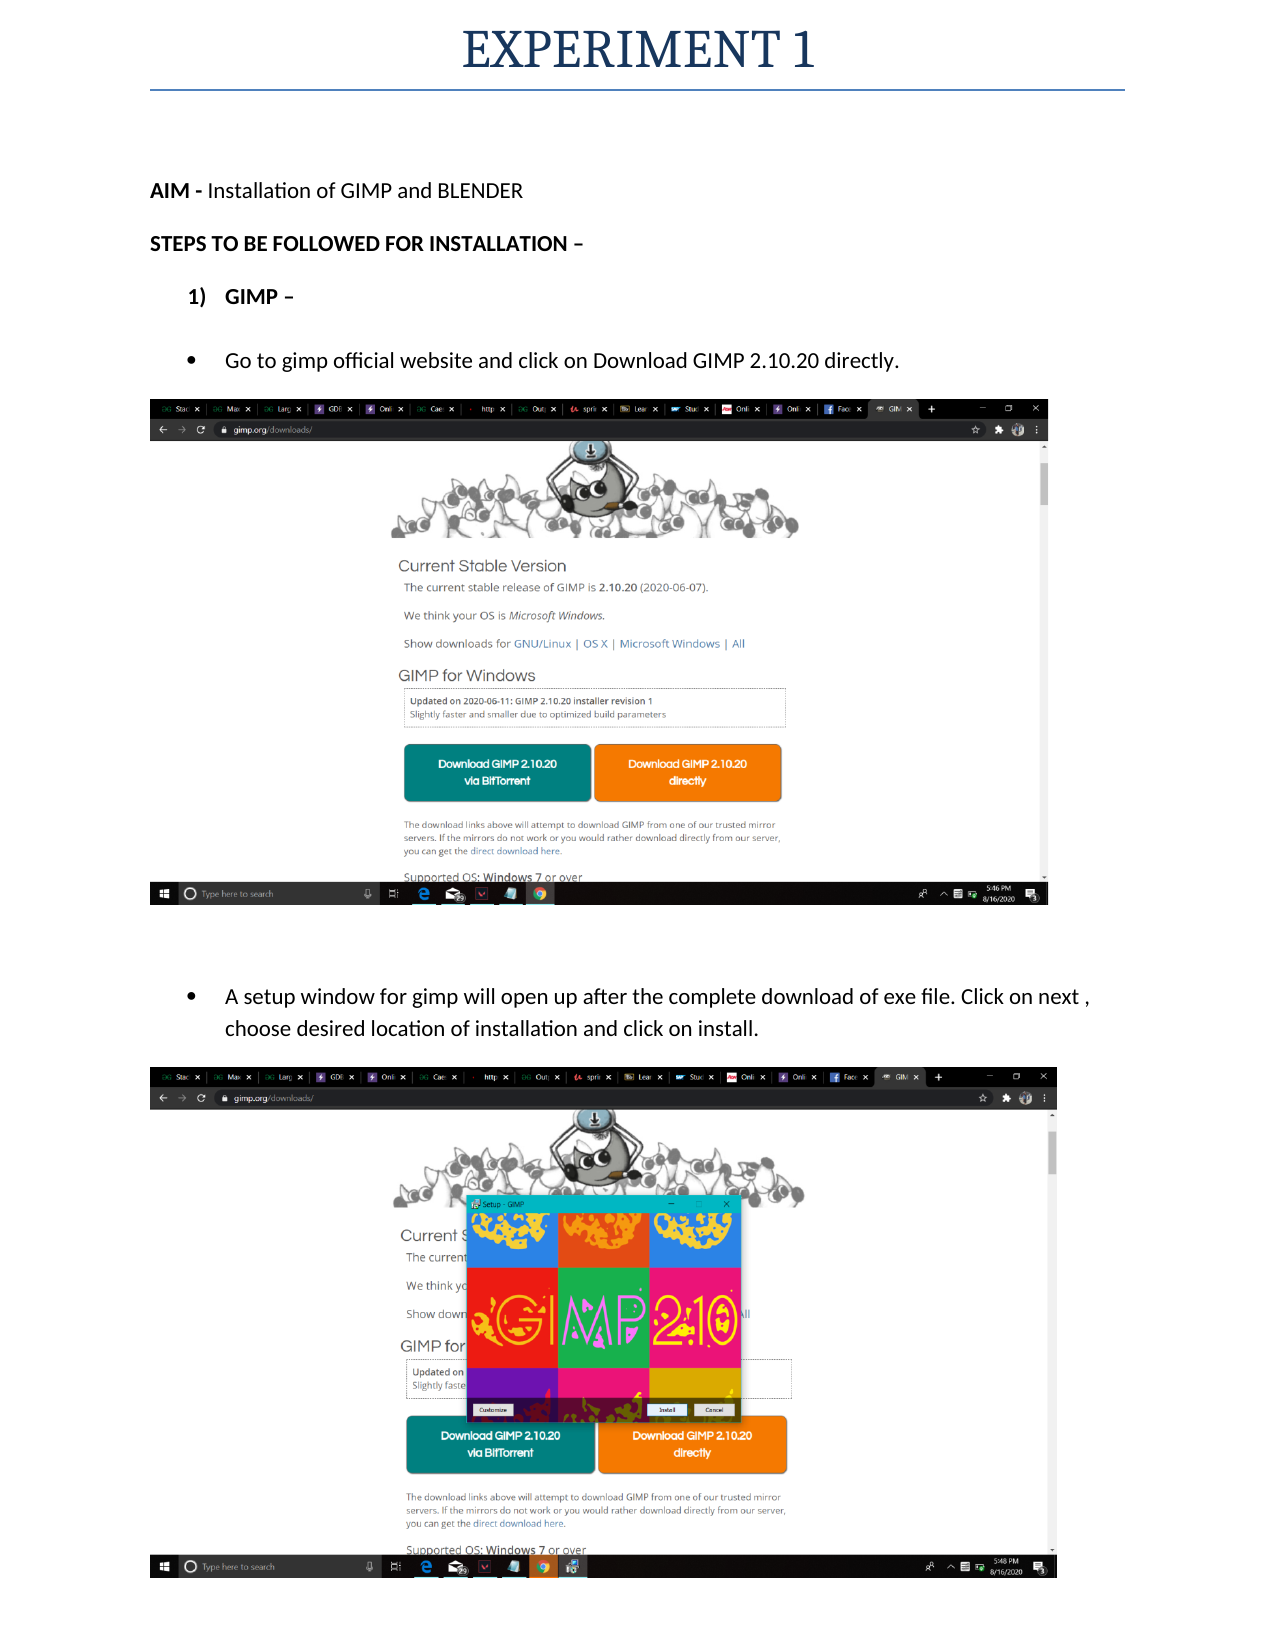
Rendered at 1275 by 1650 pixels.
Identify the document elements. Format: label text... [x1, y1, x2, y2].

text AIM - Installation of GIMP and BLENDER [150, 176, 1125, 204]
picture [150, 1067, 1057, 1578]
list GIMP – [187, 282, 1125, 310]
text STEPS TO BE FOLLOWED FOR INSTALLATION – [150, 229, 1125, 257]
list Go to gimp official website and click on Download GIMP 2.10.20 directly. [187, 346, 1125, 374]
list A setup window for gimp will open up after the complete download of exe file. Click on next , choose desired location of installation and click on install. [187, 982, 1125, 1043]
picture [150, 399, 1049, 905]
title EXPERIMENT 1 [150, 19, 1125, 89]
